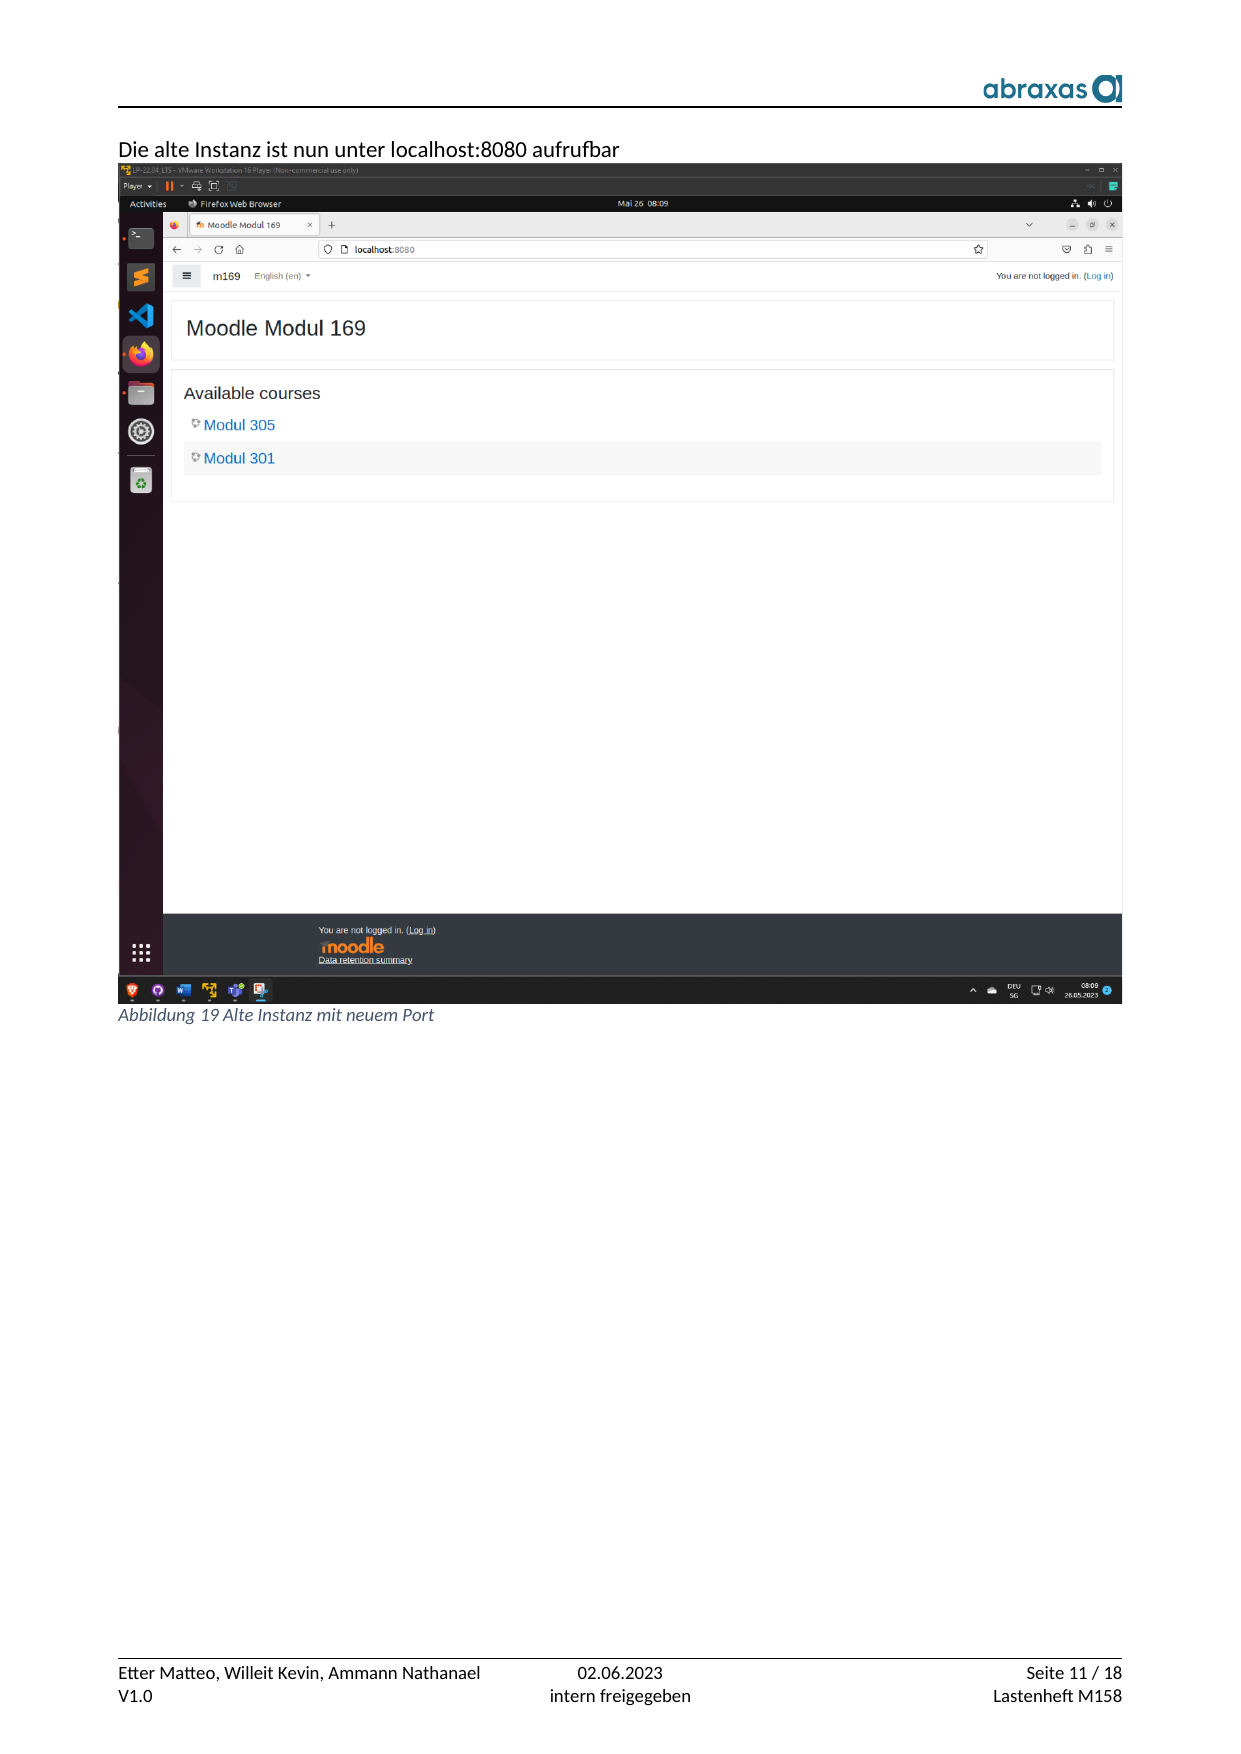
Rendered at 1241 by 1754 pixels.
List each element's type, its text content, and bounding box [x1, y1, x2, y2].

picture [983, 75, 1123, 103]
text Die alte Instanz ist nun unter localhost:8080 aufrufbar [118, 136, 1122, 163]
picture [118, 163, 1123, 1004]
